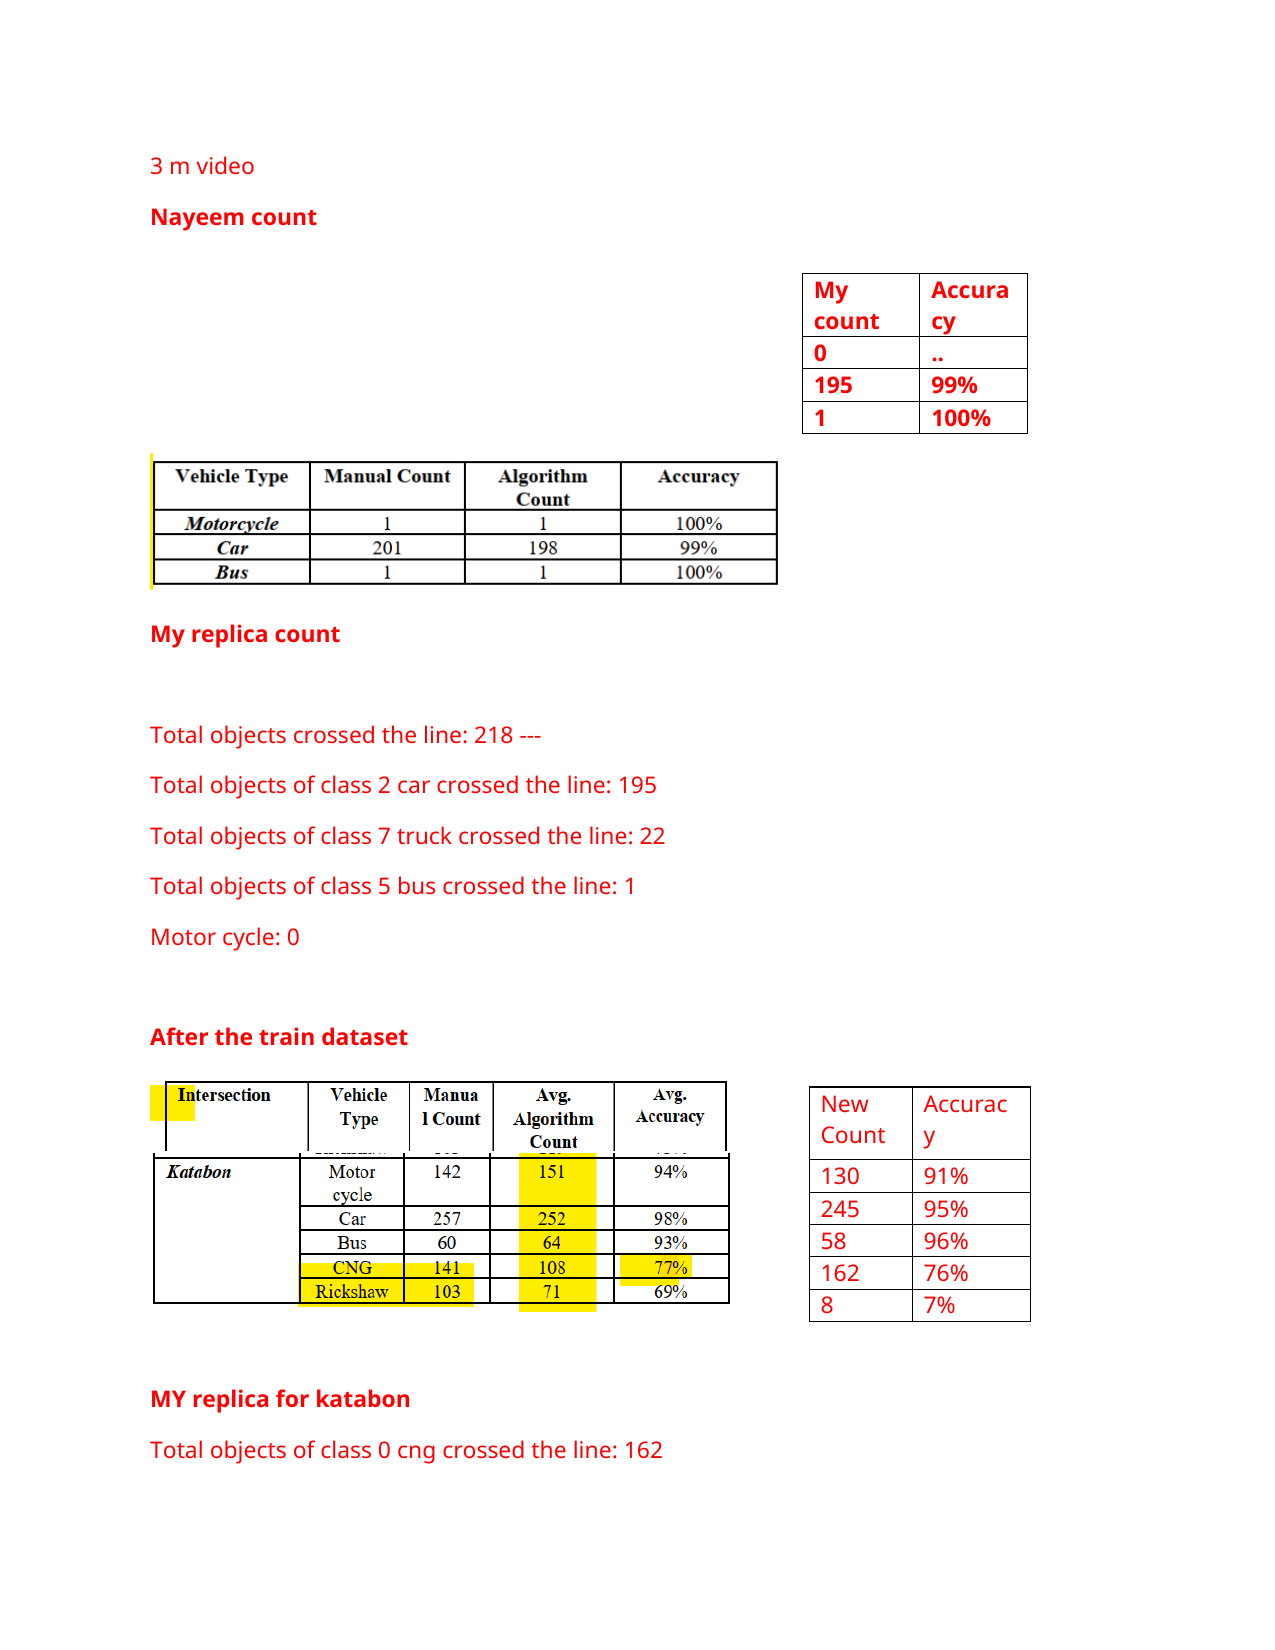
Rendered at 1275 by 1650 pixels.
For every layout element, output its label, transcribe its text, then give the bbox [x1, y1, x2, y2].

table_cell 96% [913, 1225, 1030, 1256]
picture [150, 453, 788, 599]
text Motor cycle: 0 [150, 920, 1125, 952]
table_cell 7% [913, 1290, 1030, 1321]
text MY replica for katabon [150, 1383, 1125, 1414]
table_cell 130 [810, 1160, 912, 1192]
picture [150, 1071, 734, 1151]
text Total objects of class 5 bus crossed the line: 1 [150, 870, 1125, 901]
table_cell 195 [803, 369, 919, 401]
text My replica count [150, 618, 1125, 649]
text Total objects crossed the line: 218 --- [150, 719, 1125, 750]
table_cell 1 [803, 402, 919, 433]
table_cell .. [920, 337, 1027, 368]
table_header Accuracy [920, 274, 1027, 336]
table_cell 0 [803, 337, 919, 368]
text Total objects of class 2 car crossed the line: 195 [150, 769, 1125, 800]
table_cell 76% [913, 1257, 1030, 1288]
text Total objects of class 7 truck crossed the line: 22 [150, 819, 1125, 851]
table_cell 58 [810, 1225, 912, 1256]
text After the train dataset [150, 1021, 1125, 1052]
table_header Accuracy [913, 1088, 1030, 1159]
table_cell 95% [913, 1193, 1030, 1224]
table_cell 245 [810, 1193, 912, 1224]
text Total objects of class 0 cng crossed the line: 162 [150, 1433, 1125, 1465]
table_cell 162 [810, 1257, 912, 1288]
table_cell 99% [920, 369, 1027, 401]
table_header My count [803, 274, 919, 336]
table_cell 100% [920, 402, 1027, 433]
table_cell 91% [913, 1160, 1030, 1192]
table_cell 8 [810, 1290, 912, 1321]
table_header New Count [810, 1088, 912, 1159]
text 3 m video [150, 150, 1125, 181]
text Nayeem count [150, 200, 1125, 232]
picture [150, 1153, 746, 1314]
